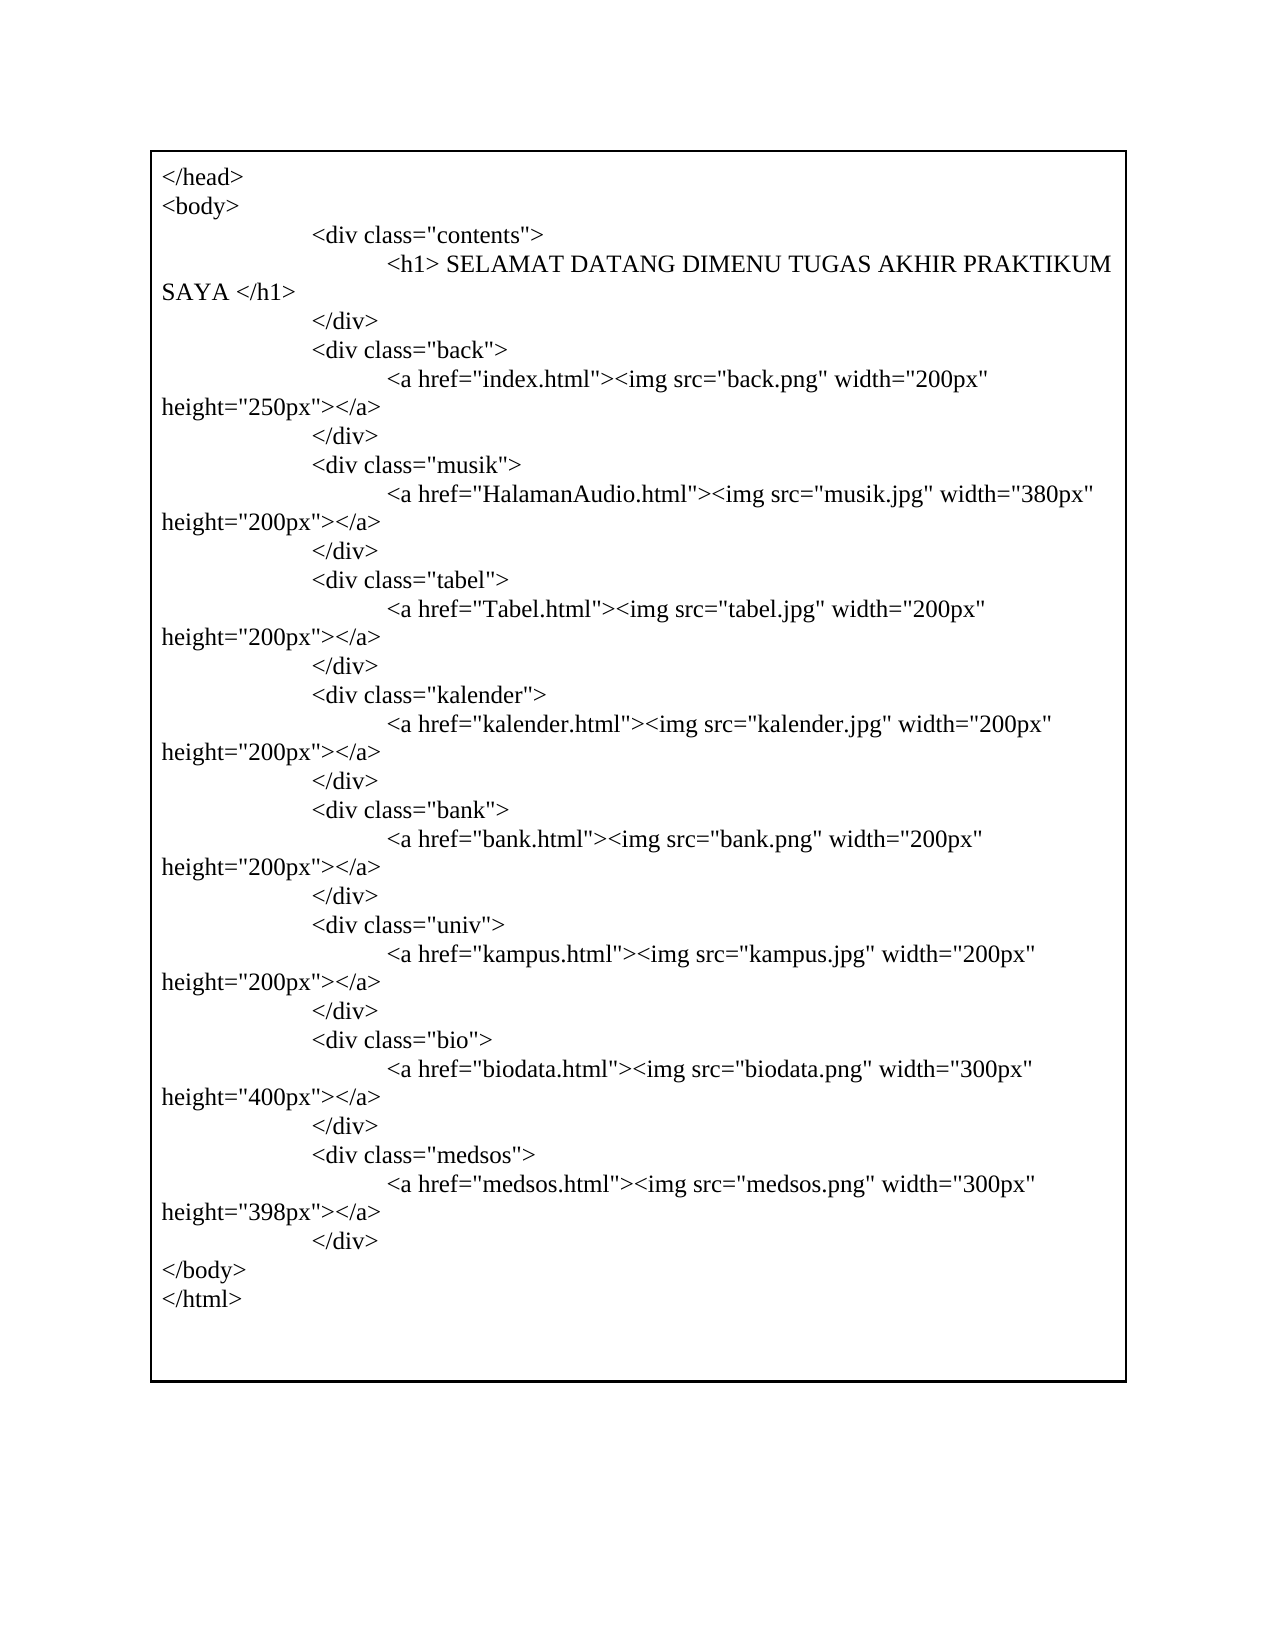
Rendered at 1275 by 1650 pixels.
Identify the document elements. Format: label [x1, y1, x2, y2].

table_header [152, 152, 1125, 1380]
